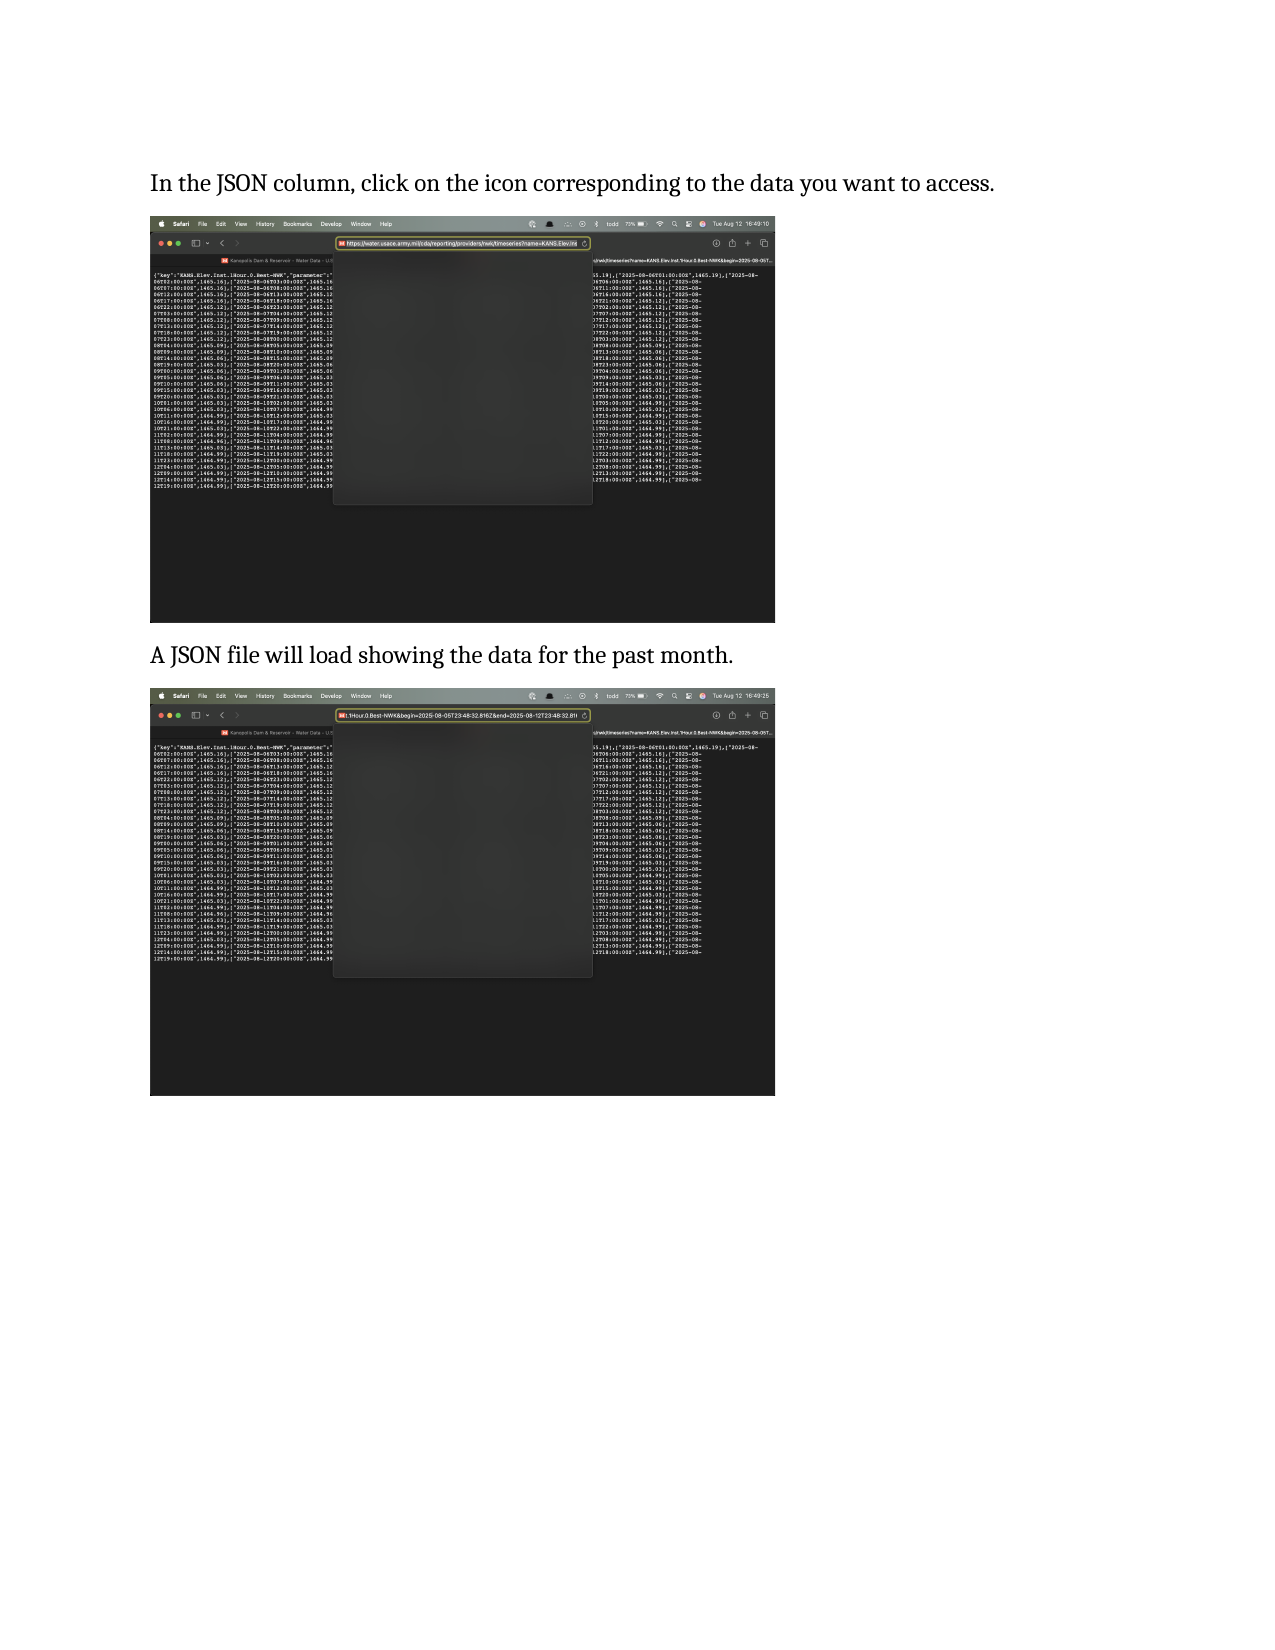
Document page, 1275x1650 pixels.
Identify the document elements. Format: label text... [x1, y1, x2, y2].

picture [150, 216, 775, 623]
text In the JSON column, click on the icon corresponding to the data you want to access. [150, 169, 1125, 197]
text A JSON file will load showing the data for the past month. [150, 641, 1125, 670]
picture [150, 688, 775, 1096]
